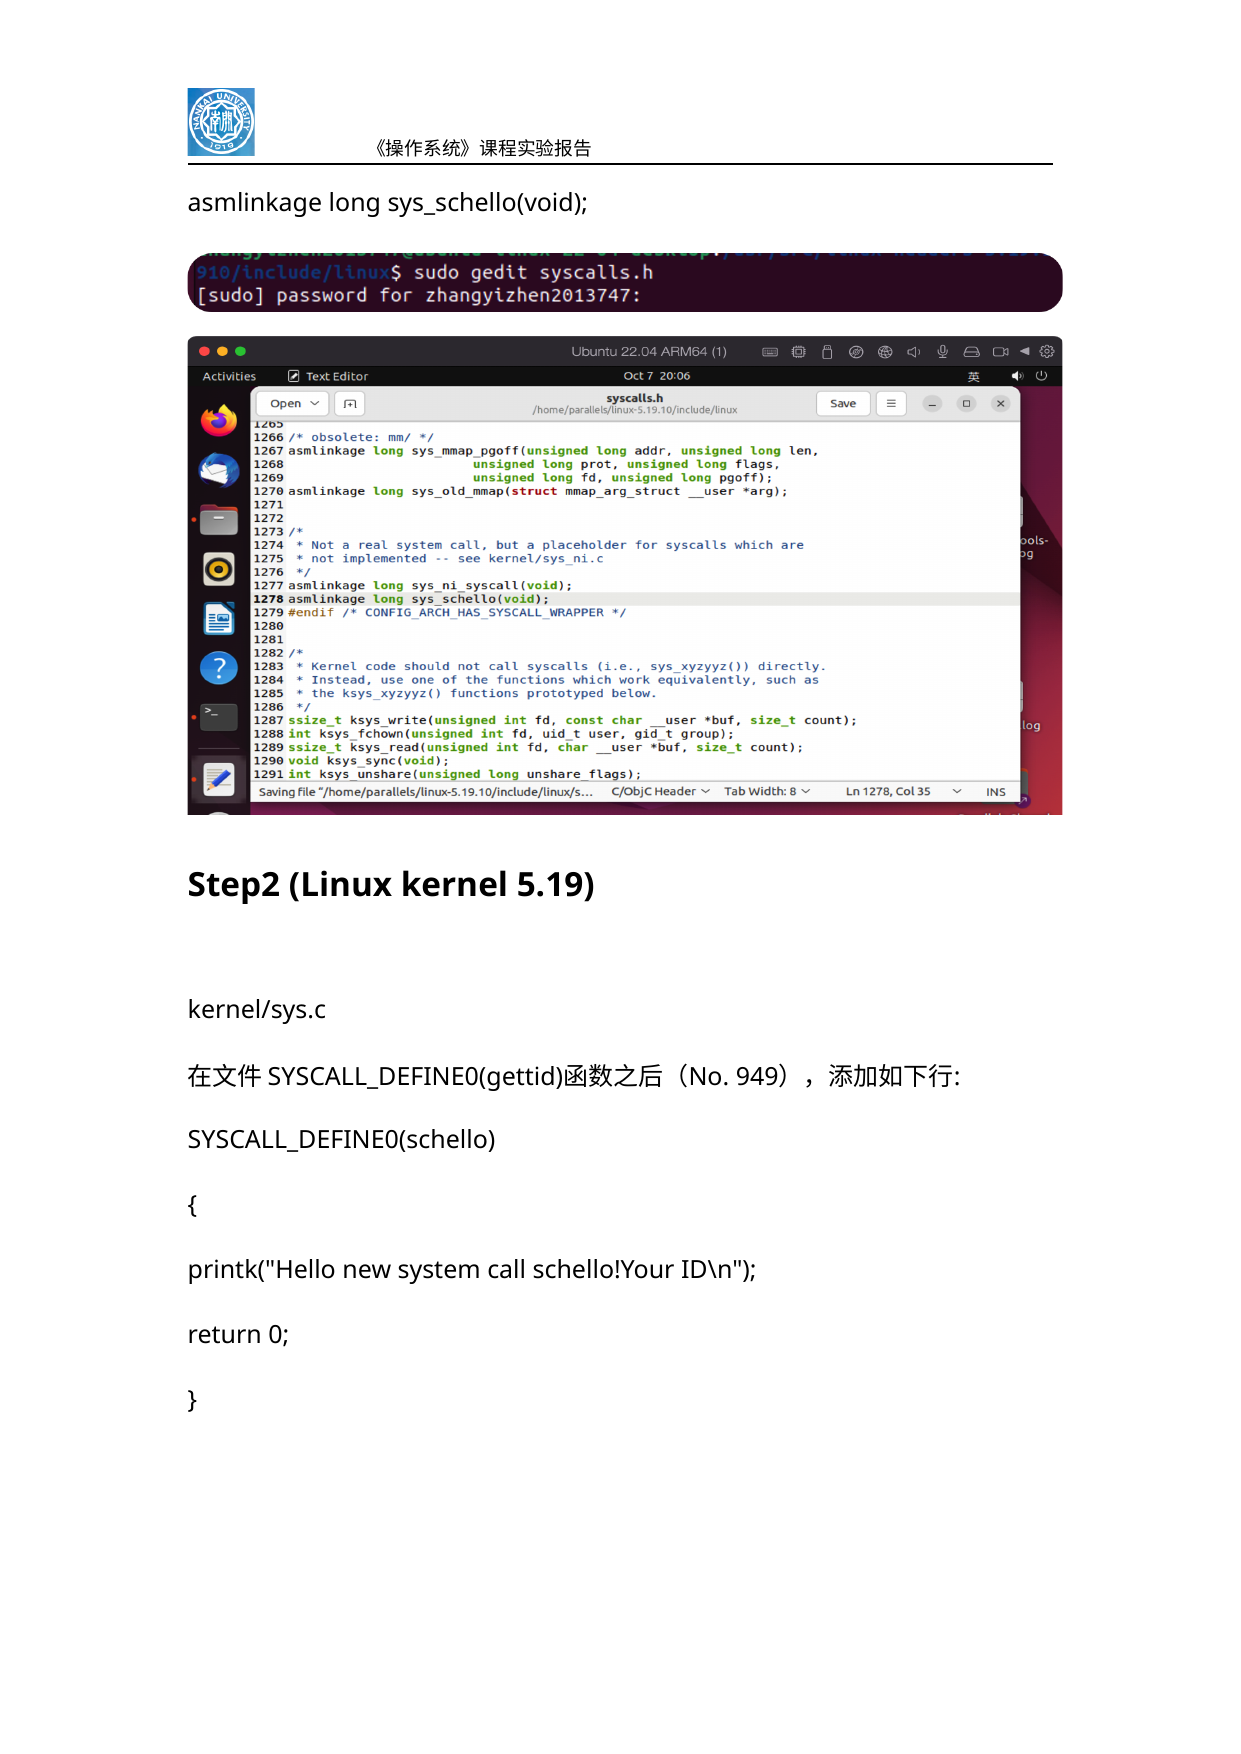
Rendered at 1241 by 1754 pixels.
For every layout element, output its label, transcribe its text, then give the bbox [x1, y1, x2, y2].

text SYSCALL_DEFINE0(schello) { printk("Hello new system call schello!Your ID\n"); return 0; } [187, 1107, 1053, 1432]
text asmlinkage long sys_schello(void); [187, 169, 1053, 234]
subtitle Step2 (Linux kernel 5.19) [187, 851, 1053, 916]
picture [187, 253, 1063, 312]
picture [187, 88, 255, 156]
picture [187, 336, 1063, 815]
text kernel/sys.c 在文件SYSCALL_DEFINE0(gettid)函数之后（No. 949），添加如下行: [187, 977, 1053, 1107]
